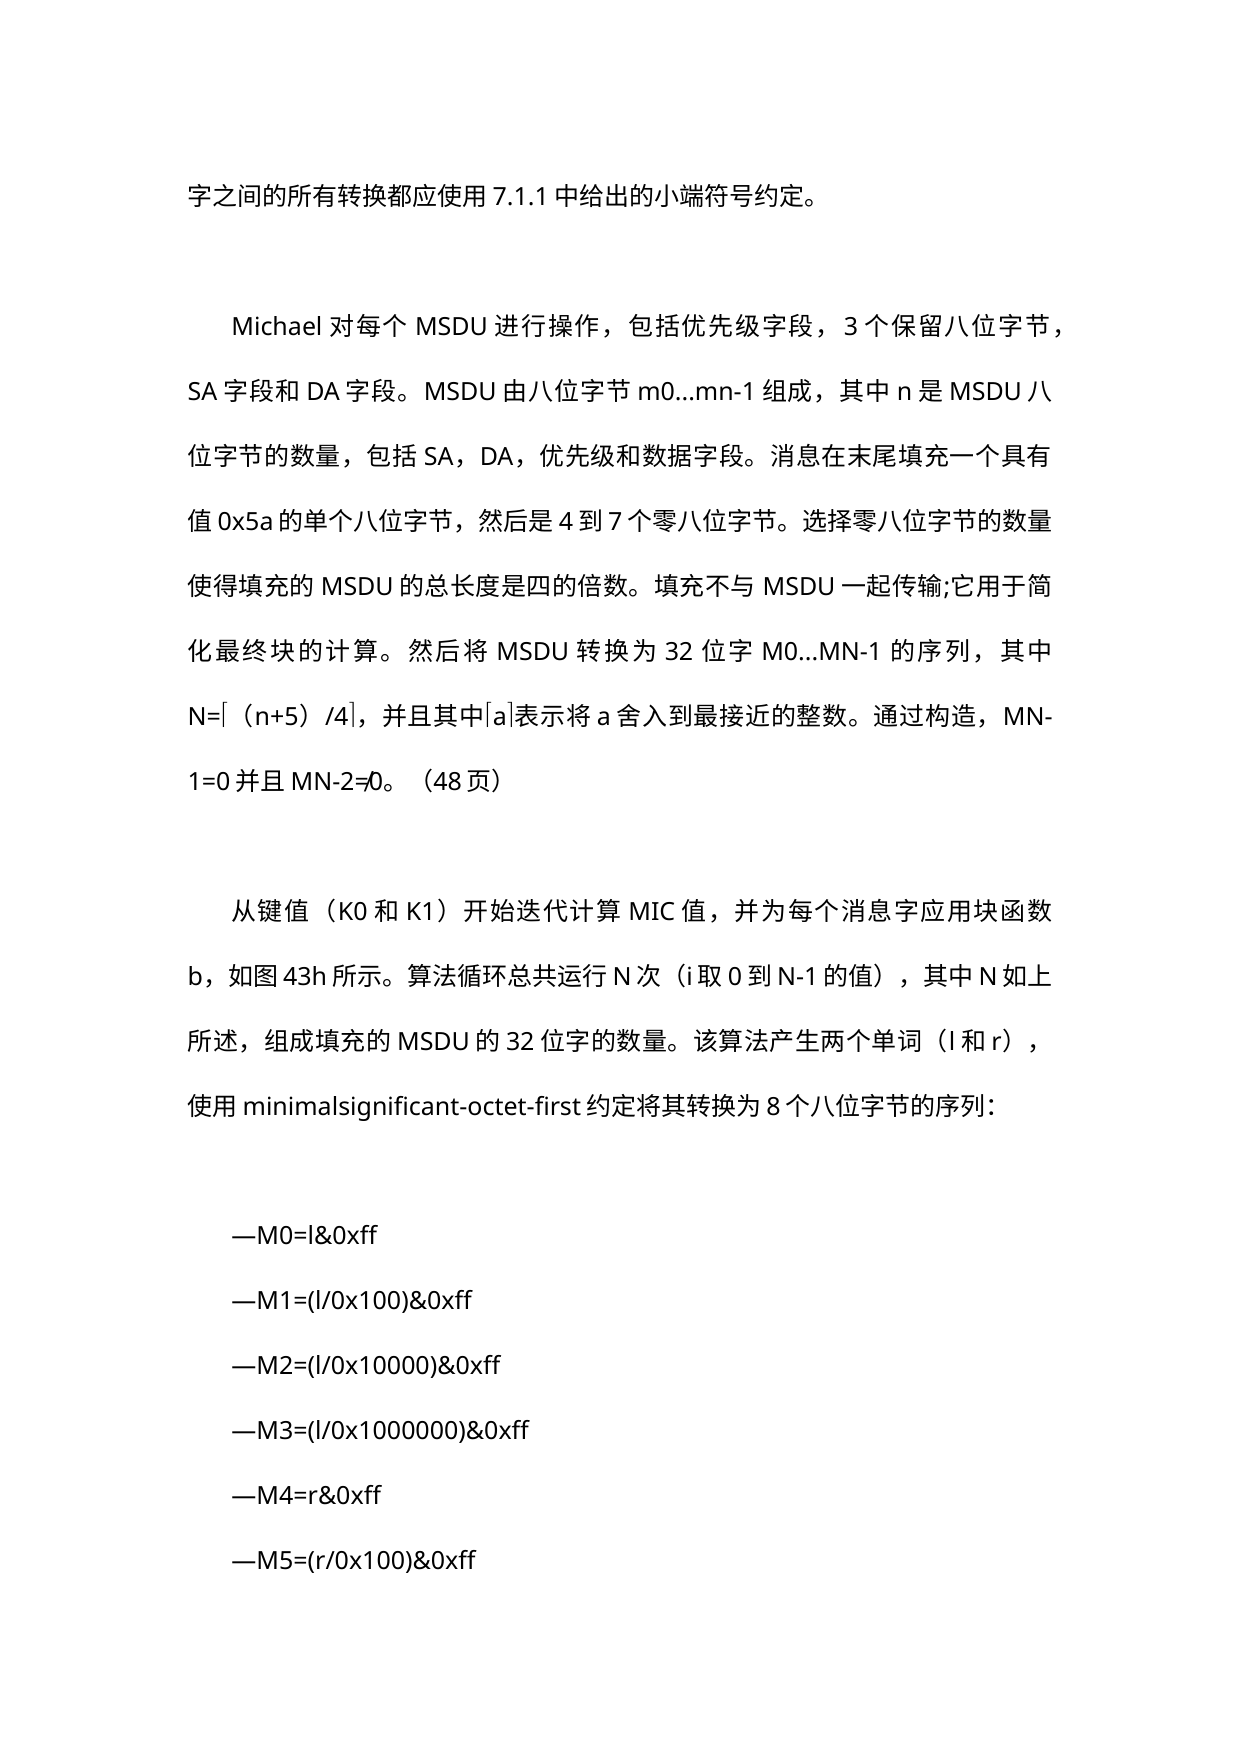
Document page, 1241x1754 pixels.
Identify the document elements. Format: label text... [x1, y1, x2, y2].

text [231, 1202, 1053, 1592]
text Michael对每个MSDU进行操作，包括优先级字段，3个保留八位字节，SA字段和DA字段。MSDU由八位字节m0...mn-1组成，其中n是MSDU八位字节的数量，包括SA，DA，优先级和数据字段。消息在末尾填充一个具有值0x5a的单个八位字节，然后是4到7个零八位字节。选择零八位字节的数量使得填充的MSDU的总长度是四的倍数。填充不与MSDU一起传输;它用于简化最终块的计算。然后将MSDU转换为32位字M0...MN-1的序列，其中N=（n+5）/4，并且其中a表示将a舍入到最接近的整数。通过构造，MN-1=0并且MN-2≠0。（48页） [187, 292, 1053, 812]
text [187, 162, 1053, 227]
text 从键值（K0和K1）开始迭代计算MIC值，并为每个消息字应用块函数b，如图43h所示。算法循环总共运行N次（i取0到N-1的值），其中N如上所述，组成填充的MSDU的32位字的数量。该算法产生两个单词（l和r），使用minimalsignificant-octet-first约定将其转换为8个八位字节的序列： [187, 877, 1053, 1137]
